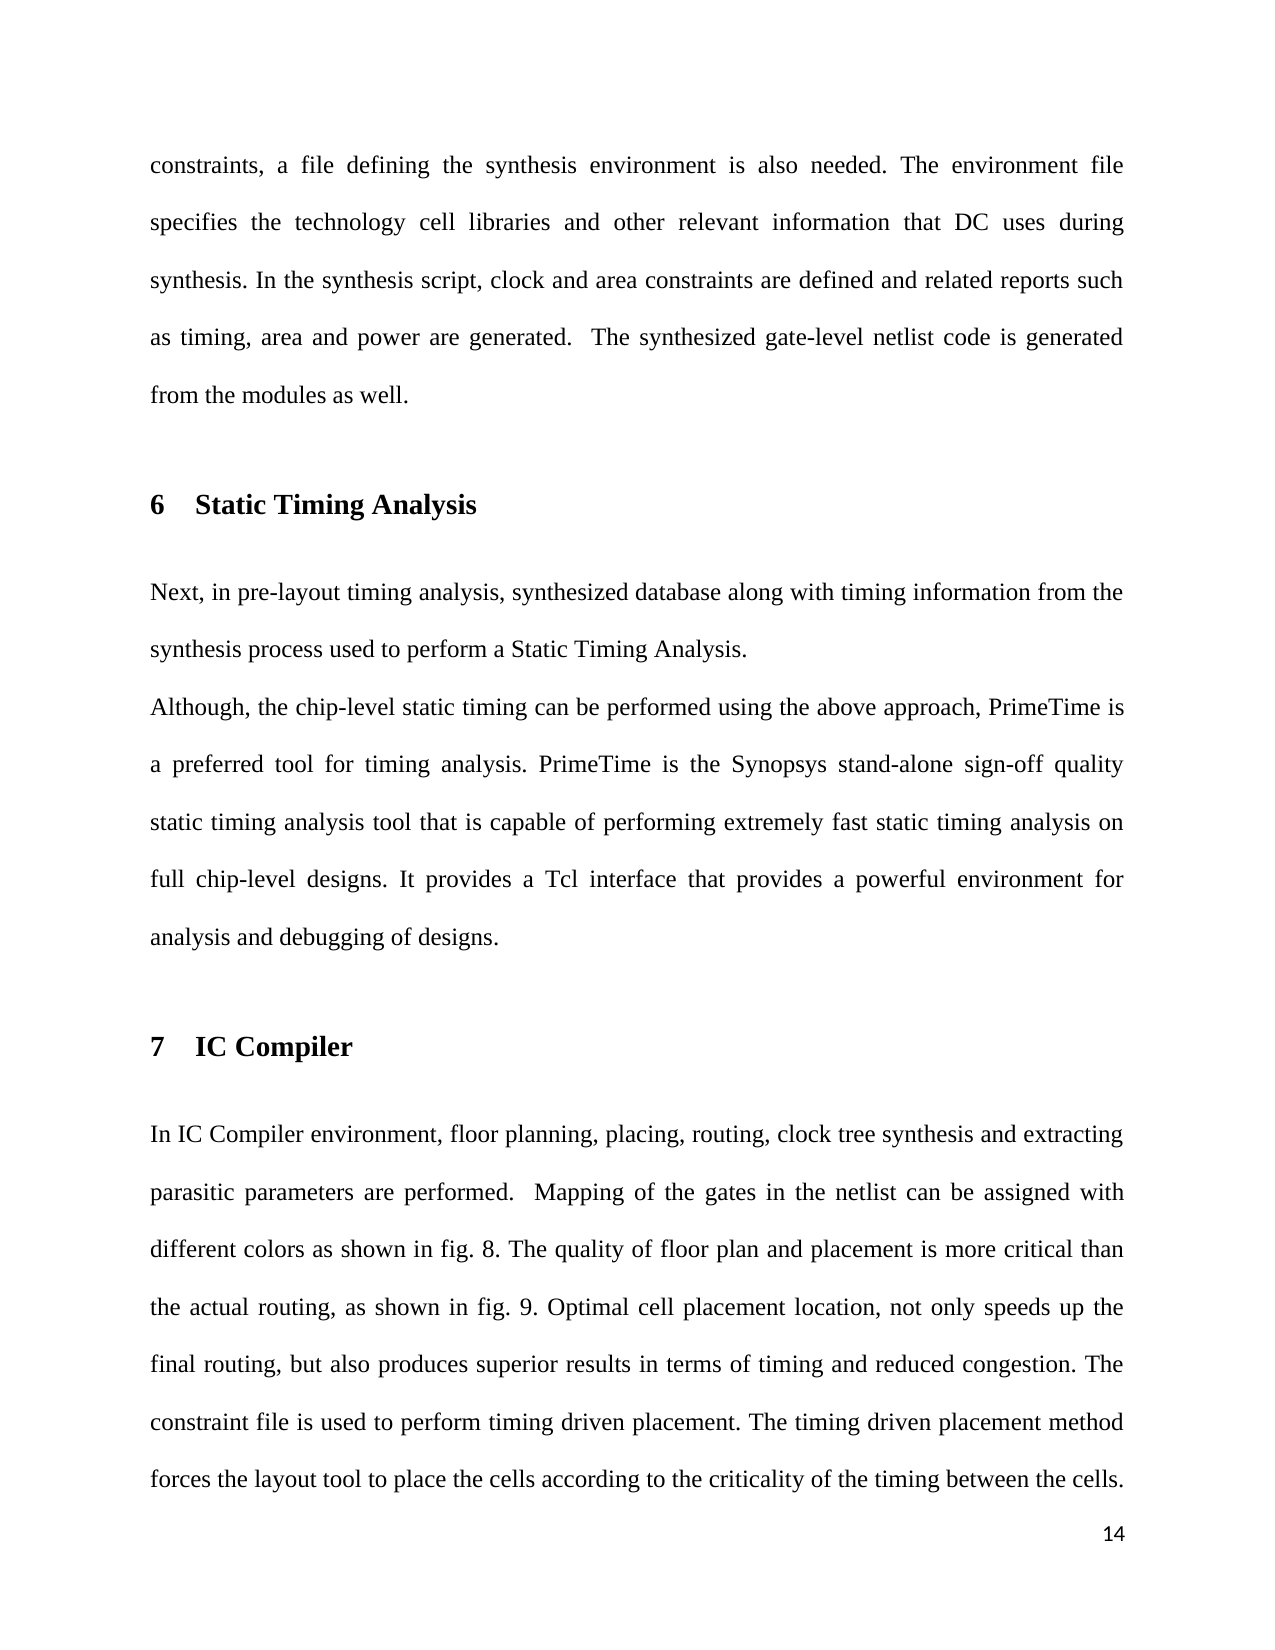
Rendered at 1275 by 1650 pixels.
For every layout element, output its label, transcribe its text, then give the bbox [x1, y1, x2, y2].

text Although, the chip-level static timing can be performed using the above approach, PrimeTime is a preferred tool for timing analysis. PrimeTime is the Synopsys stand-alone sign-off quality static timing analysis tool that is capable of performing extremely fast static timing analysis on full chip-level designs. It provides a Tcl interface that provides a powerful environment for analysis and debugging of designs. [150, 692, 1125, 951]
text Next, in pre-layout timing analysis, synthesized database along with timing information from the synthesis process used to perform a Static Timing Analysis. [150, 577, 1125, 663]
text In IC Compiler environment, floor planning, placing, routing, clock tree synthesis and extracting parasitic parameters are performed. Mapping of the gates in the netlist can be assigned with different colors as shown in fig. 8. The quality of floor plan and placement is more critical than the actual routing, as shown in fig. 9. Optimal cell placement location, not only speeds up the final routing, but also produces superior results in terms of timing and reduced congestion. The constraint file is used to perform timing driven placement. The timing driven placement method forces the layout tool to place the cells according to the criticality of the timing between the cells. [150, 1119, 1125, 1493]
subtitle Static Timing Analysis [150, 487, 1125, 521]
subtitle IC Compiler [150, 1029, 1125, 1063]
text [150, 150, 1125, 409]
